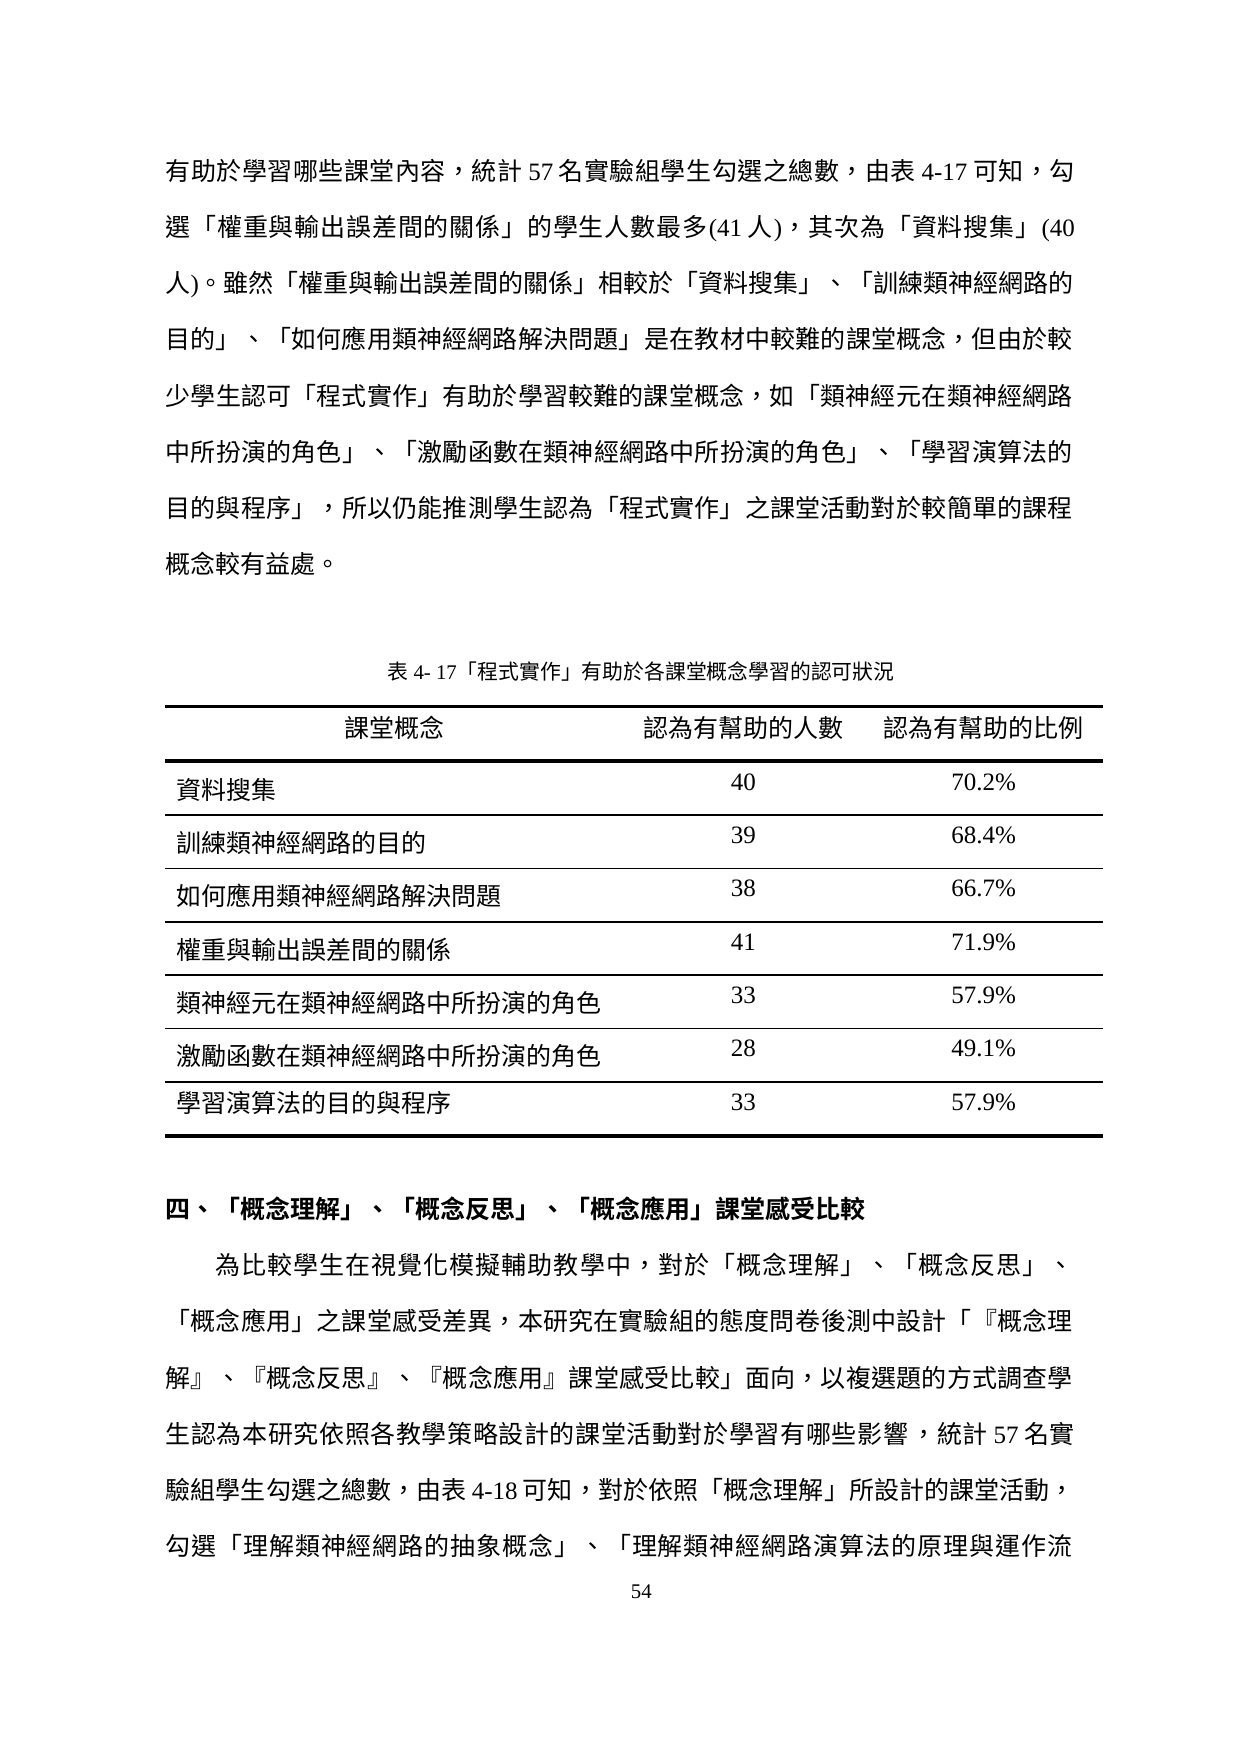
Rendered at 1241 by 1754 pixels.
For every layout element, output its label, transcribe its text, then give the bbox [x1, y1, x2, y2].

table_cell 68.4% [863, 816, 1103, 868]
table_header 認為有幫助的人數 [623, 708, 863, 759]
table_cell 學習演算法的目的與程序 [165, 1083, 623, 1134]
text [165, 1245, 1075, 1564]
table_cell 38 [623, 869, 863, 921]
table_cell 57.9% [863, 976, 1103, 1028]
table_cell 33 [623, 976, 863, 1028]
table_cell 激勵函數在類神經網路中所扮演的角色 [165, 1029, 623, 1081]
table_cell 40 [623, 763, 863, 814]
table_header 認為有幫助的比例 [863, 708, 1103, 759]
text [165, 151, 1075, 582]
table_cell 71.9% [863, 923, 1103, 974]
table_cell 資料搜集 [165, 763, 623, 814]
table_cell 33 [623, 1083, 863, 1134]
table_cell 57.9% [863, 1083, 1103, 1134]
table_cell 39 [623, 816, 863, 868]
text 四、「概念理解」、「概念反思」、「概念應用」課堂感受比較 [165, 1189, 1075, 1227]
table_header 課堂概念 [165, 708, 623, 759]
table_cell 41 [623, 923, 863, 974]
table_cell 訓練類神經網路的目的 [165, 816, 623, 868]
table_cell 49.1% [863, 1029, 1103, 1081]
table_cell 如何應用類神經網路解決問題 [165, 869, 623, 921]
table_cell 70.2% [863, 763, 1103, 814]
table_cell 權重與輸出誤差間的關係 [165, 923, 623, 974]
table_cell 66.7% [863, 869, 1103, 921]
table_cell 類神經元在類神經網路中所扮演的角色 [165, 976, 623, 1028]
text 表 4- 17「程式實作」有助於各課堂概念學習的認可狀況 [165, 652, 1075, 689]
table_cell 28 [623, 1029, 863, 1081]
